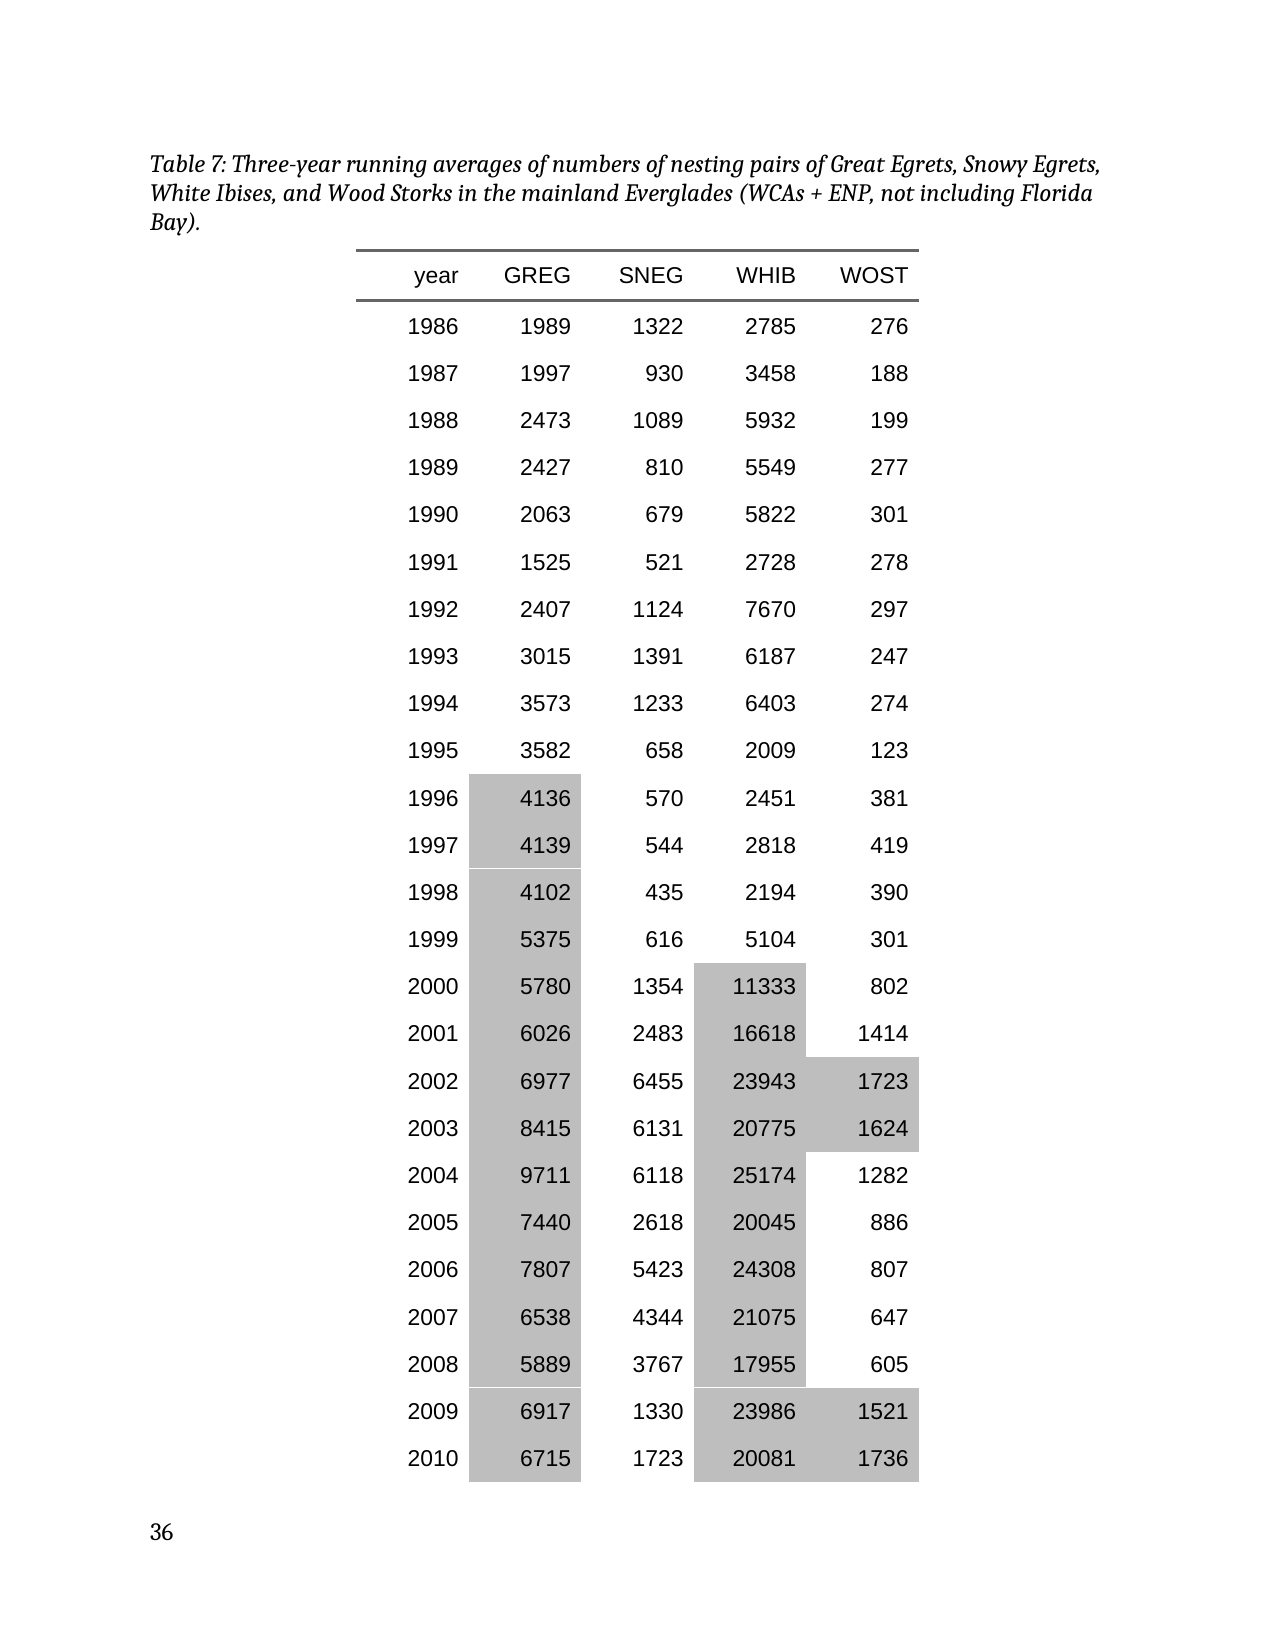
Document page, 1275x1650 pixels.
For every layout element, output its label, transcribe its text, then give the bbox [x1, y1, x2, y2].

table_cell 3015 [469, 633, 581, 680]
table_cell 276 [806, 302, 919, 349]
table_cell 1992 [356, 585, 469, 632]
table_cell 390 [806, 869, 919, 916]
table_cell 435 [581, 869, 694, 916]
table_cell 1989 [356, 444, 469, 491]
table_cell 5822 [694, 491, 806, 538]
table_cell 419 [806, 821, 919, 868]
table_cell 616 [581, 916, 694, 963]
table_cell 1322 [581, 302, 694, 349]
table_cell 6403 [694, 680, 806, 727]
table_header GREG [469, 252, 581, 299]
table_cell 6026 [469, 1010, 581, 1057]
table_cell 1990 [356, 491, 469, 538]
table_cell 274 [806, 680, 919, 727]
table_cell 381 [806, 774, 919, 821]
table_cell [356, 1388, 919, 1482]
table_cell 5549 [694, 444, 806, 491]
table_cell 301 [806, 916, 919, 963]
table_cell 5932 [694, 397, 806, 444]
table_cell 1988 [356, 397, 469, 444]
table_cell 1996 [356, 774, 469, 821]
table_cell 1987 [356, 349, 469, 397]
table_cell 1997 [356, 821, 469, 868]
table_header SNEG [581, 252, 694, 299]
table_cell 544 [581, 821, 694, 868]
table_cell 1999 [356, 916, 469, 963]
table_cell 2818 [694, 821, 806, 868]
table_cell 1391 [581, 633, 694, 680]
table_cell 277 [806, 444, 919, 491]
table_cell 1994 [356, 680, 469, 727]
table_cell 2001 [356, 1010, 469, 1057]
table_cell 1986 [356, 302, 469, 349]
table_cell 4139 [469, 821, 581, 868]
table_cell 3573 [469, 680, 581, 727]
table_cell 930 [581, 349, 694, 397]
table_header WOST [806, 252, 919, 299]
table_cell 3582 [469, 727, 581, 774]
table_cell 1354 [581, 963, 694, 1010]
table_cell 570 [581, 774, 694, 821]
table_cell 1993 [356, 633, 469, 680]
table_cell 2000 [356, 963, 469, 1010]
table_cell 521 [581, 538, 694, 585]
table_cell 1233 [581, 680, 694, 727]
table_cell 2473 [469, 397, 581, 444]
table_cell 4102 [469, 869, 581, 916]
table_cell 11333 [694, 963, 806, 1010]
table_cell 658 [581, 727, 694, 774]
table_cell 5104 [694, 916, 806, 963]
table_cell 2785 [694, 302, 806, 349]
table_cell 1995 [356, 727, 469, 774]
table_cell 2451 [694, 774, 806, 821]
table_cell 2407 [469, 585, 581, 632]
table_cell 199 [806, 397, 919, 444]
table_cell 802 [806, 963, 919, 1010]
table_header WHIB [694, 252, 806, 299]
table_cell 1089 [581, 397, 694, 444]
table_cell 1525 [469, 538, 581, 585]
table_cell 5375 [469, 916, 581, 963]
table_cell 6187 [694, 633, 806, 680]
table_cell 2009 [694, 727, 806, 774]
table_cell 1991 [356, 538, 469, 585]
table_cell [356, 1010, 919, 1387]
table_cell 2427 [469, 444, 581, 491]
table_cell 7670 [694, 585, 806, 632]
table_cell 3458 [694, 349, 806, 397]
table_cell 2063 [469, 491, 581, 538]
table_cell 5780 [469, 963, 581, 1010]
table_cell 679 [581, 491, 694, 538]
table_cell 278 [806, 538, 919, 585]
table_cell 1124 [581, 585, 694, 632]
table_cell 4136 [469, 774, 581, 821]
table_cell 1997 [469, 349, 581, 397]
table_cell 301 [806, 491, 919, 538]
table_cell 297 [806, 585, 919, 632]
table_header year [356, 252, 469, 299]
table_cell 123 [806, 727, 919, 774]
table_cell 1989 [469, 302, 581, 349]
table_cell 2483 [581, 1010, 694, 1057]
table_cell 810 [581, 444, 694, 491]
table_cell 1998 [356, 869, 469, 916]
table_cell 188 [806, 349, 919, 397]
table_cell 2194 [694, 869, 806, 916]
table_cell 2728 [694, 538, 806, 585]
table_cell 247 [806, 633, 919, 680]
text Table 7: Three-year running averages of numbers of nesting pairs of Great Egrets, Snowy Egrets, White Ibises, and Wood Storks in the mainland Everglades (WCAs + ENP, not including Florida Bay). [150, 150, 1125, 236]
